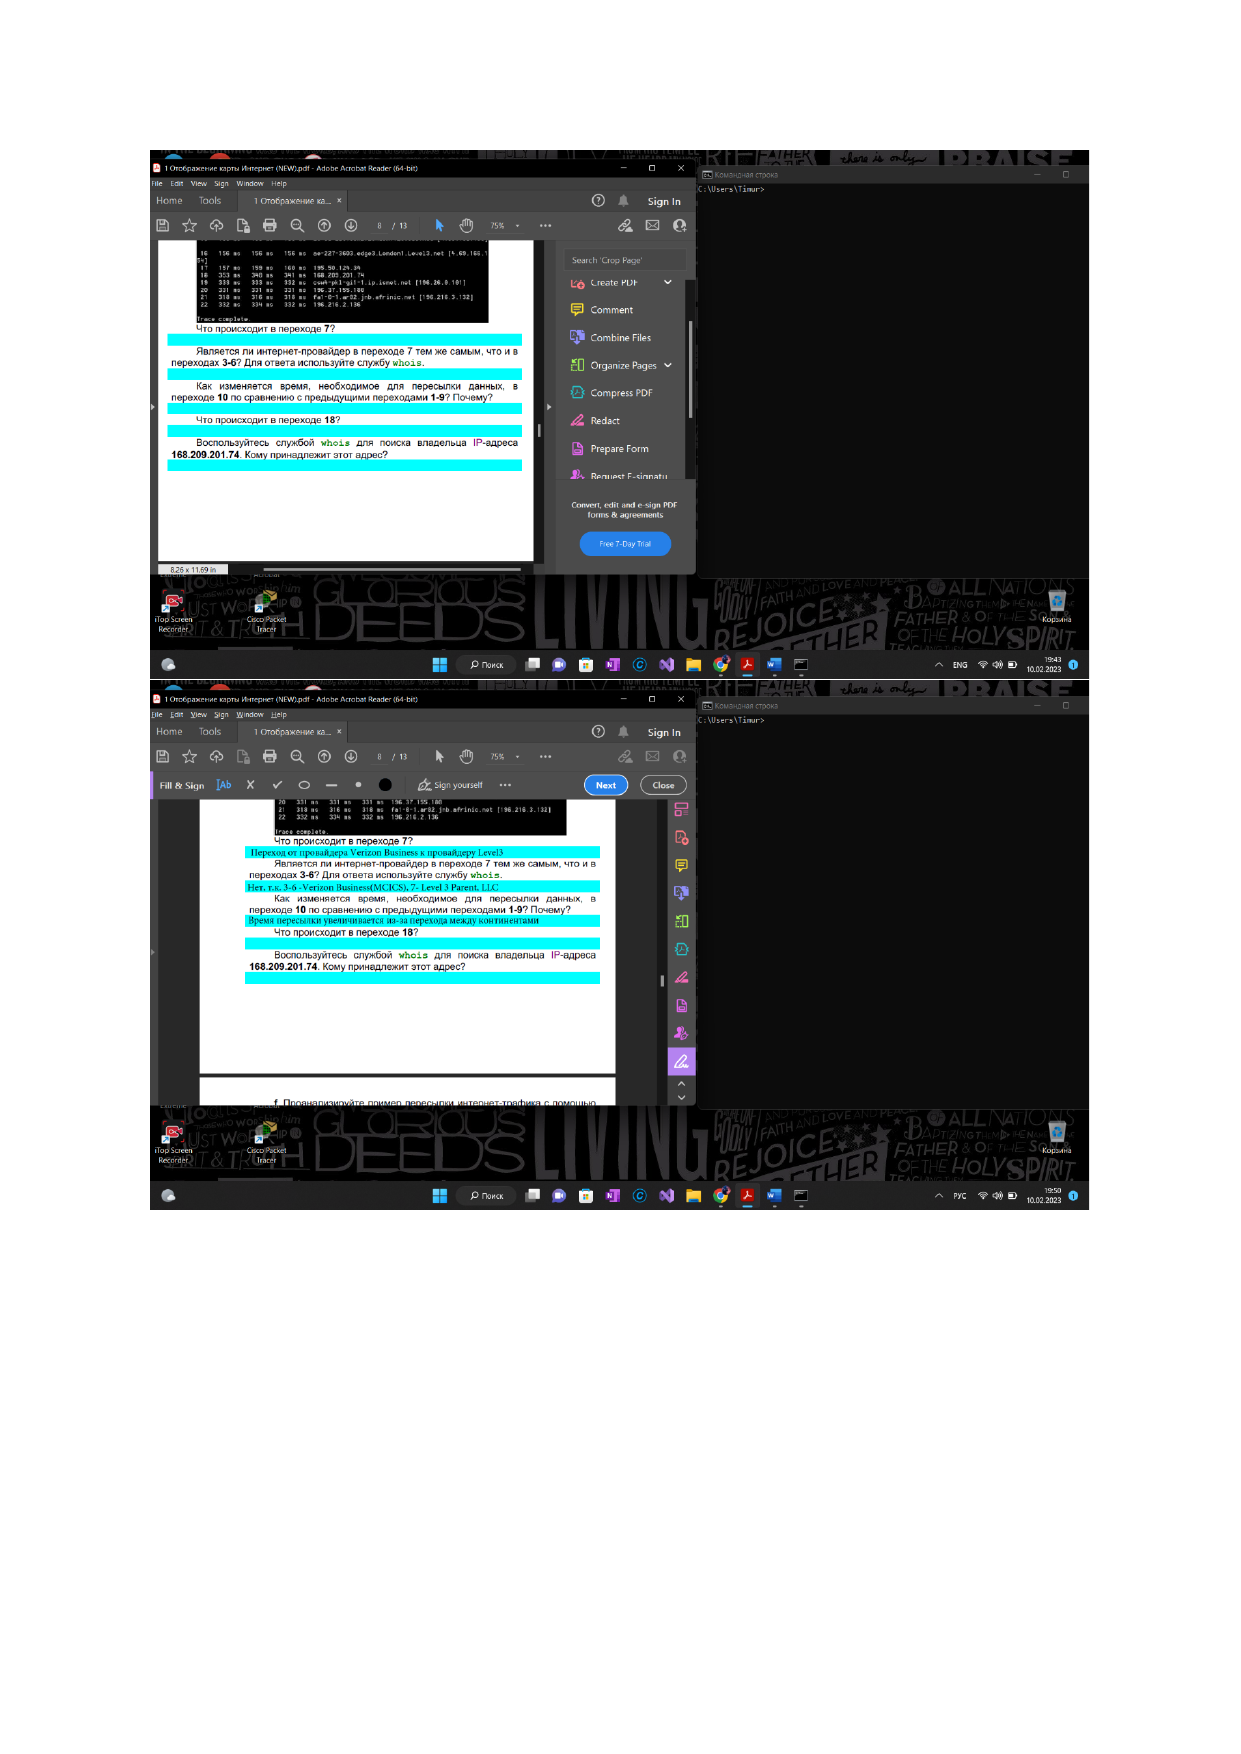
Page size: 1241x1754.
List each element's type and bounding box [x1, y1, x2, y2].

picture [150, 150, 1090, 679]
picture [150, 680, 1090, 1210]
